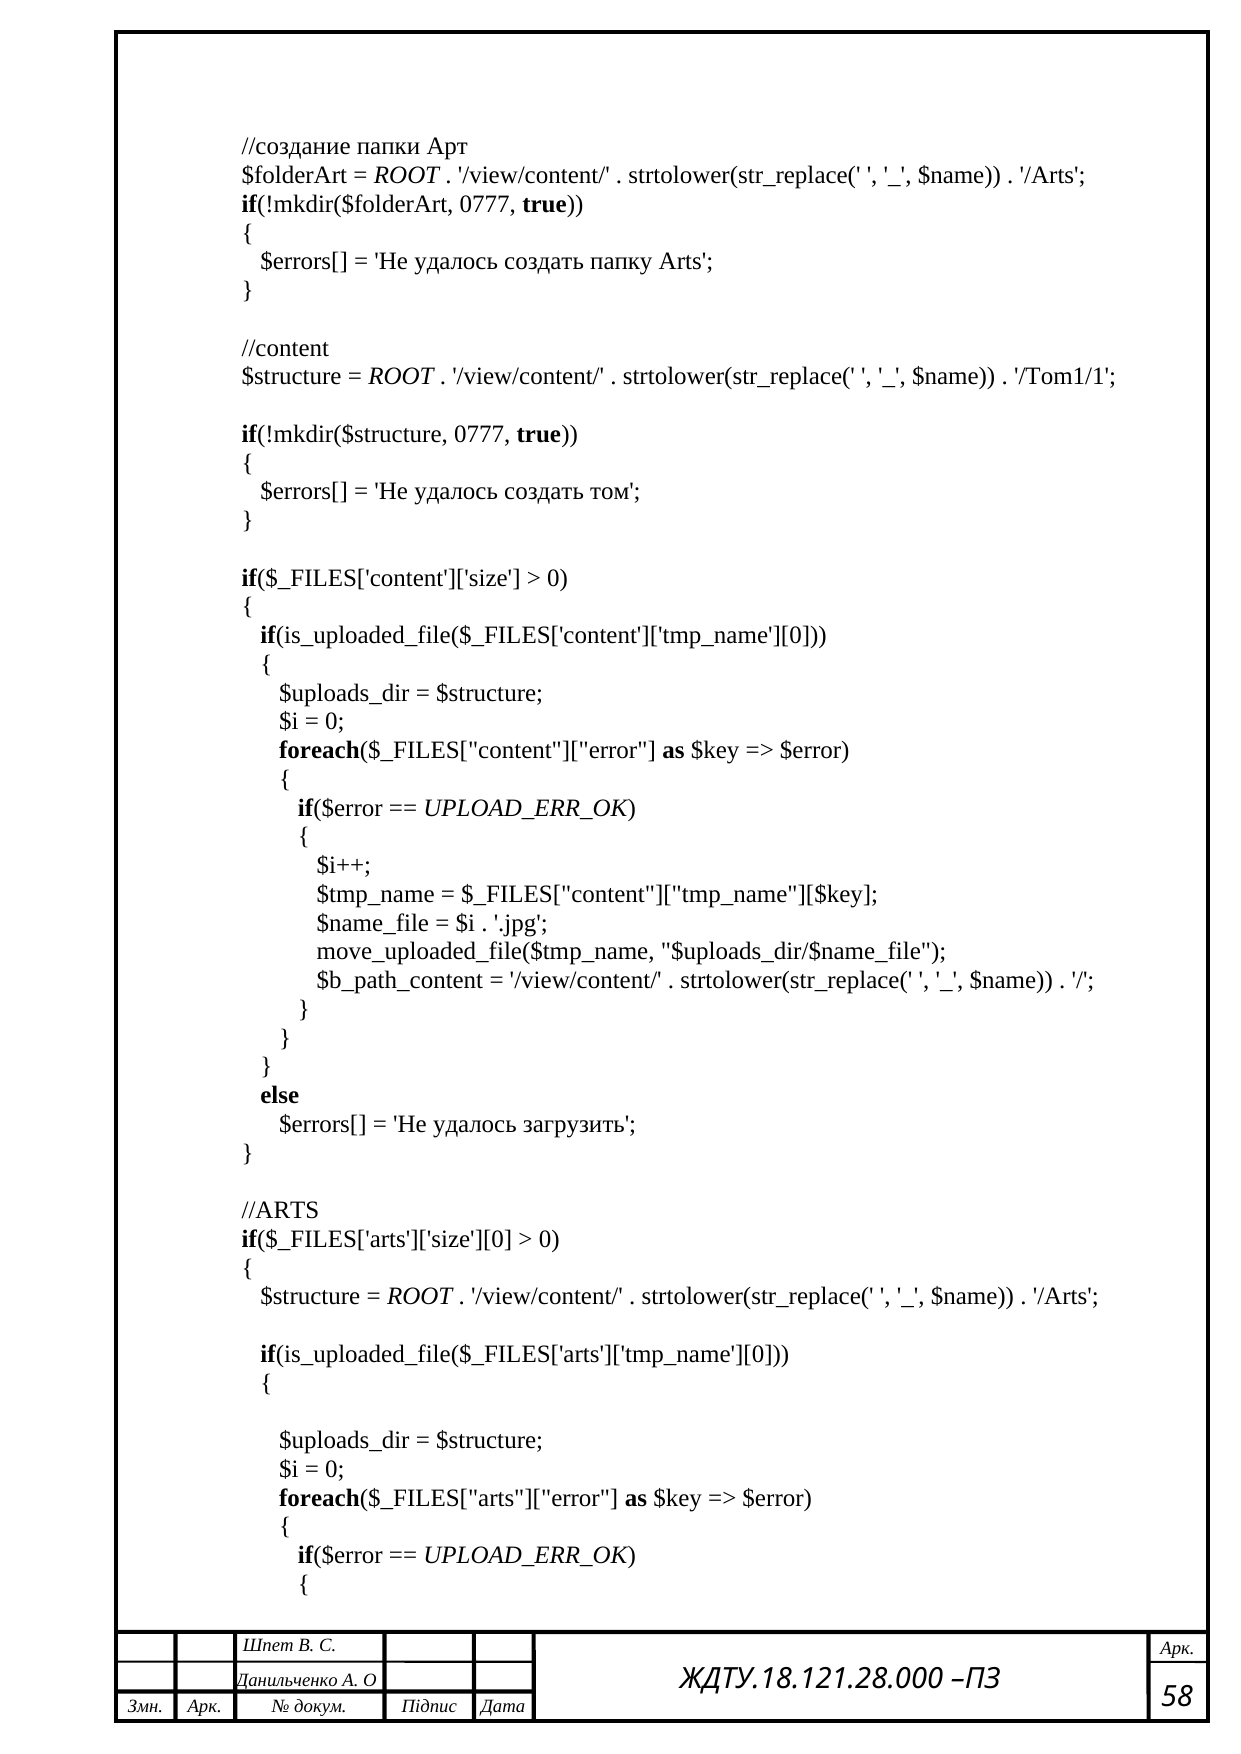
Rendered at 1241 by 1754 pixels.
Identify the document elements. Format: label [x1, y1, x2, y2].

text [148, 103, 1152, 1598]
